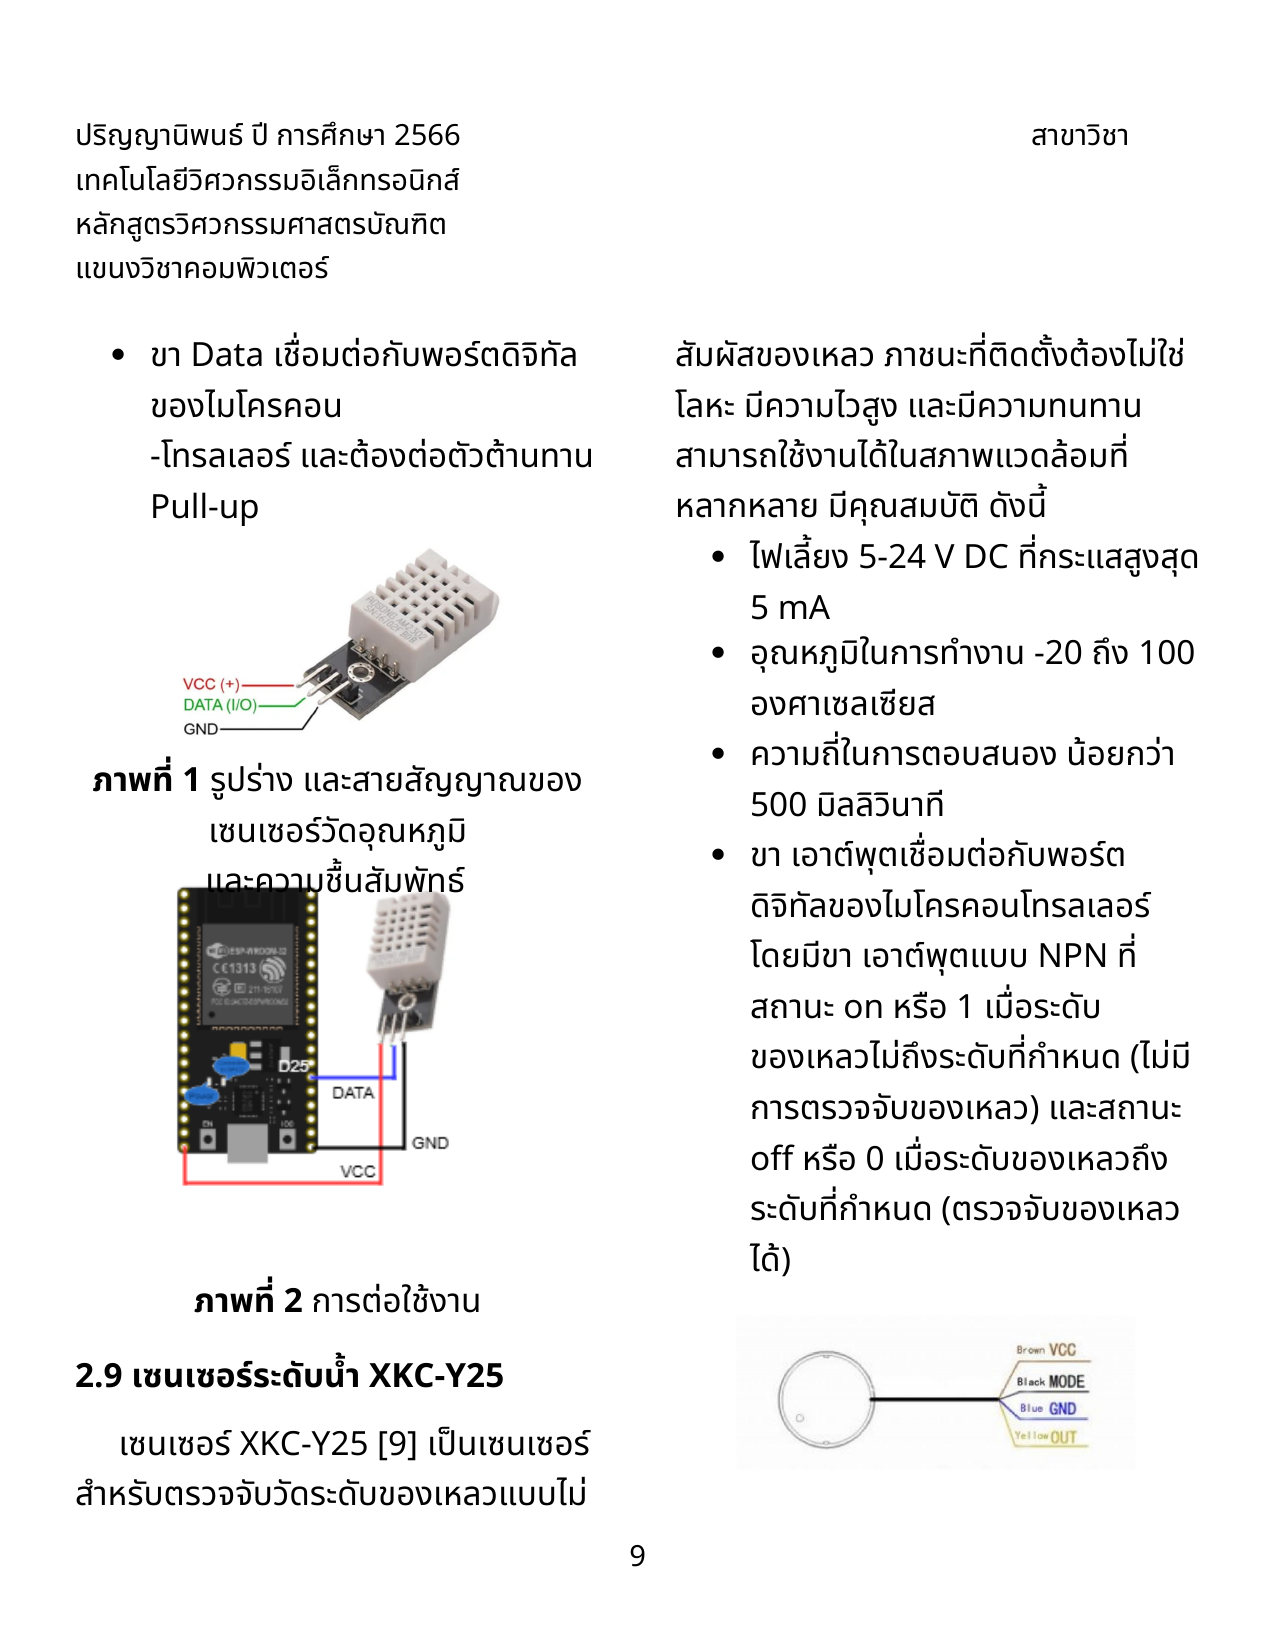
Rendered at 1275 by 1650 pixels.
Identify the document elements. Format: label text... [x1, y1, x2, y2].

text ภาพที่ 2 การต่อใช้งาน [75, 1276, 600, 1327]
picture [176, 542, 505, 746]
text ภาพที่ 1 รูปร่าง และสายสัญญาณของเซนเซอร์วัดอุณหภูมิ [75, 756, 600, 857]
list ความถี่ในการตอบสนอง น้อยกว่า 500 มิลลิวินาที [712, 730, 1200, 831]
list ไฟเลี้ยง 5-24 V DC ที่กระแสสูงสุด 5 mA [712, 533, 1200, 629]
picture [736, 1308, 1136, 1487]
list ขา เอาต์พุตเชื่อมต่อกับพอร์ตดิจิทัลของไมโครคอนโทรลเลอร์ โดยมีขา เอาต์พุตแบบ NPN ที่สถานะ on หรือ 1 เมื่อระดับของเหลวไม่ถึงระดับที่กำหนด (ไม่มีการตรวจจับของเหลว) และสถานะ off หรือ 0 เมื่อระดับของเหลวถึงระดับที่กำหนด (ตรวจจับของเหลวได้) [712, 831, 1200, 1286]
picture [176, 908, 521, 1196]
list ขา Data เชื่อมต่อกับพอร์ตดิจิทัลของไมโครคอน -โทรลเลอร์ และต้องต่อตัวต้านทาน Pull-up [112, 331, 600, 528]
list อุณหภูมิในการทำงาน -20 ถึง 100 องศาเซลเซียส [712, 629, 1200, 730]
text เซนเซอร์ XKC-Y25 [9] เป็นเซนเซอร์สำหรับตรวจจับวัดระดับของเหลวแบบไม่สัมผัสของเหลว ภาชนะที่ติดตั้งต้องไม่ใช่โลหะ มีความไวสูง และมีความทนทาน สามารถใช้งานได้ในสภาพแวดล้อมที่หลากหลาย มีคุณสมบัติ ดังนี้ [75, 1419, 600, 1520]
text 2.9 เซนเซอร์ระดับน้ำ XKC-Y25 [75, 1352, 600, 1403]
text และความชื้นสัมพัทธ์ [75, 857, 600, 908]
text เซนเซอร์ XKC-Y25 [9] เป็นเซนเซอร์สำหรับตรวจจับวัดระดับของเหลวแบบไม่สัมผัสของเหลว ภาชนะที่ติดตั้งต้องไม่ใช่โลหะ มีความไวสูง และมีความทนทาน สามารถใช้งานได้ในสภาพแวดล้อมที่หลากหลาย มีคุณสมบัติ ดังนี้ [675, 331, 1200, 533]
